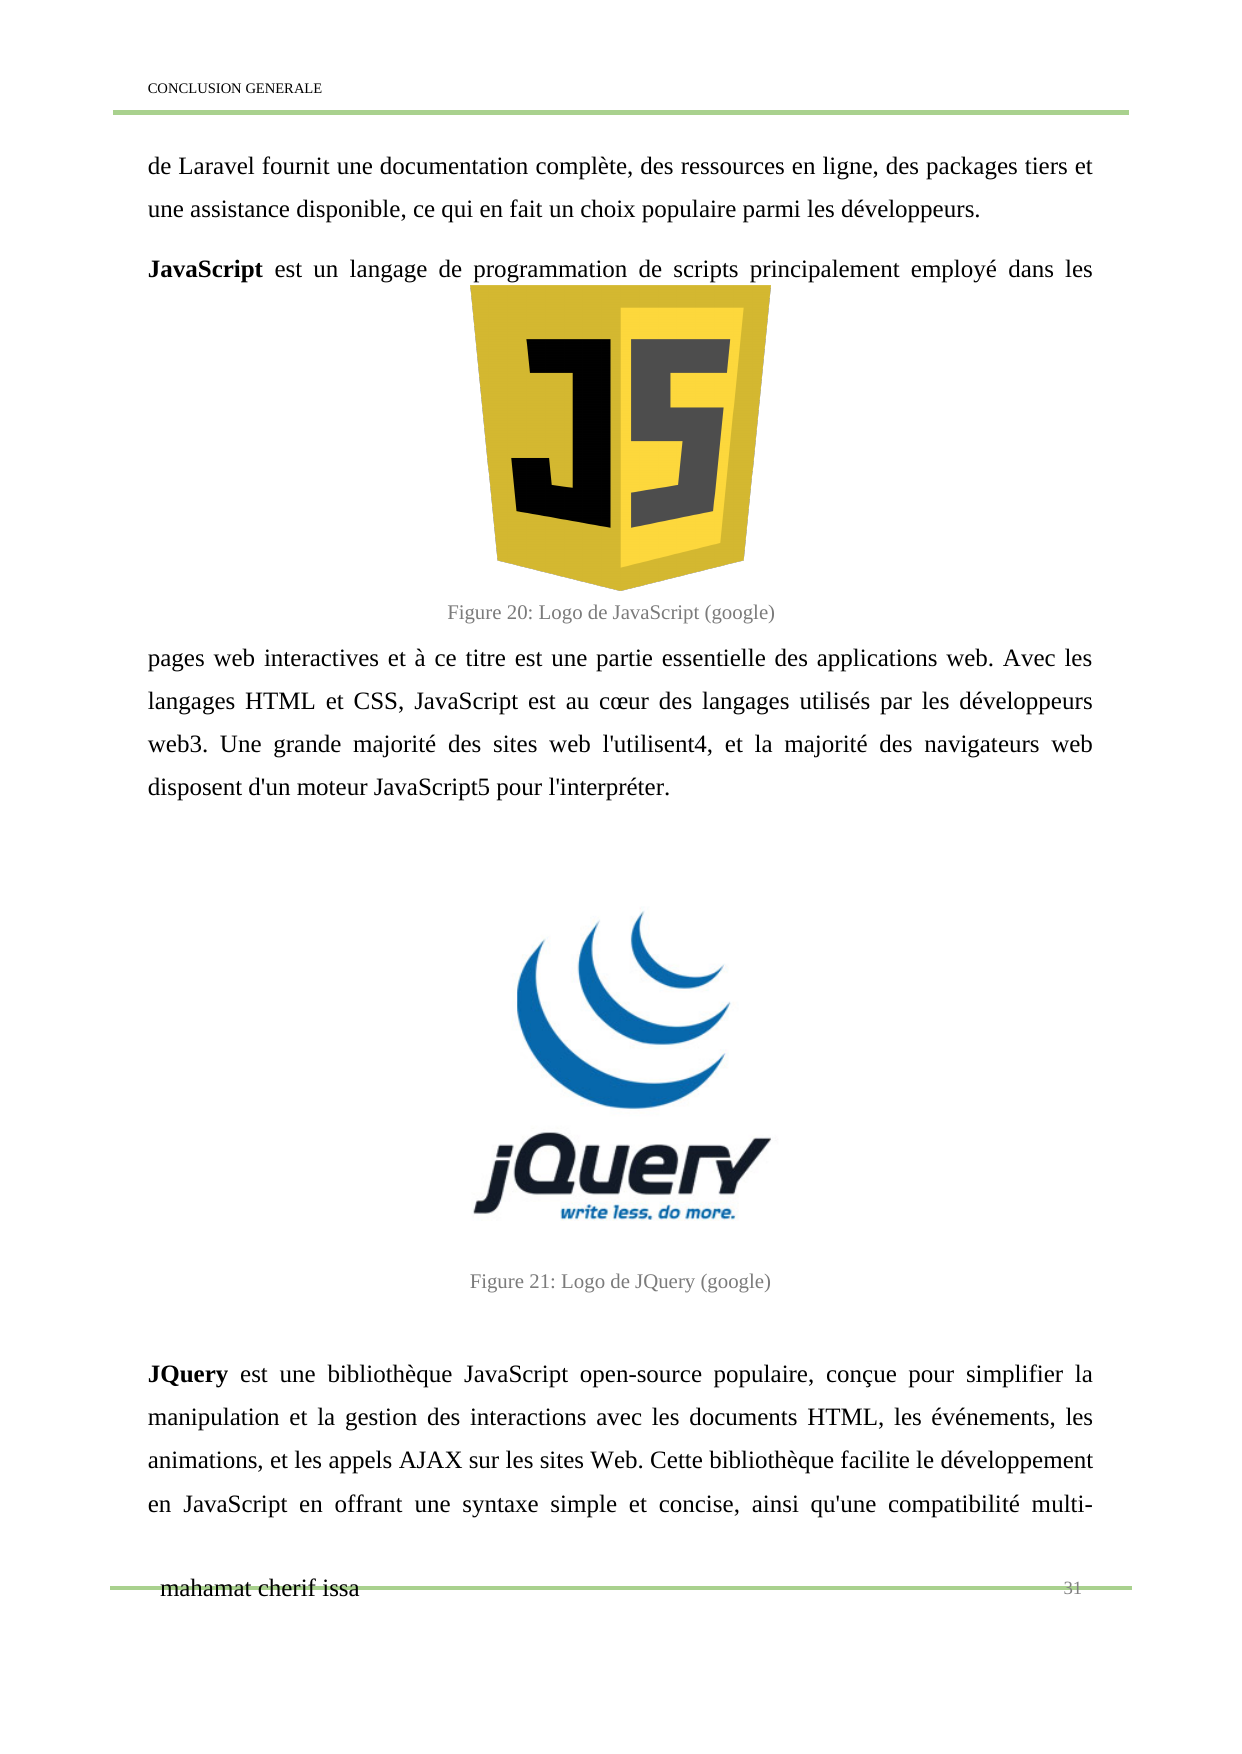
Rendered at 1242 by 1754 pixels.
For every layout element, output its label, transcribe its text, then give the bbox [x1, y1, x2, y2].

picture [470, 285, 771, 591]
picture [422, 878, 818, 1259]
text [148, 151, 1094, 223]
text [148, 892, 1094, 1517]
text JavaScript est un langage de programmation de scripts principalement employé dans les pages web interactives et à ce titre est une partie essentielle des applications web. Avec les langages HTML et CSS, JavaScript est au cœur des langages utilisés par les développeurs web3. Une grande majorité des sites web l'utilisent4, et la majorité des navigateurs web disposent d'un moteur JavaScript5 pour l'interpréter. [148, 254, 1094, 801]
